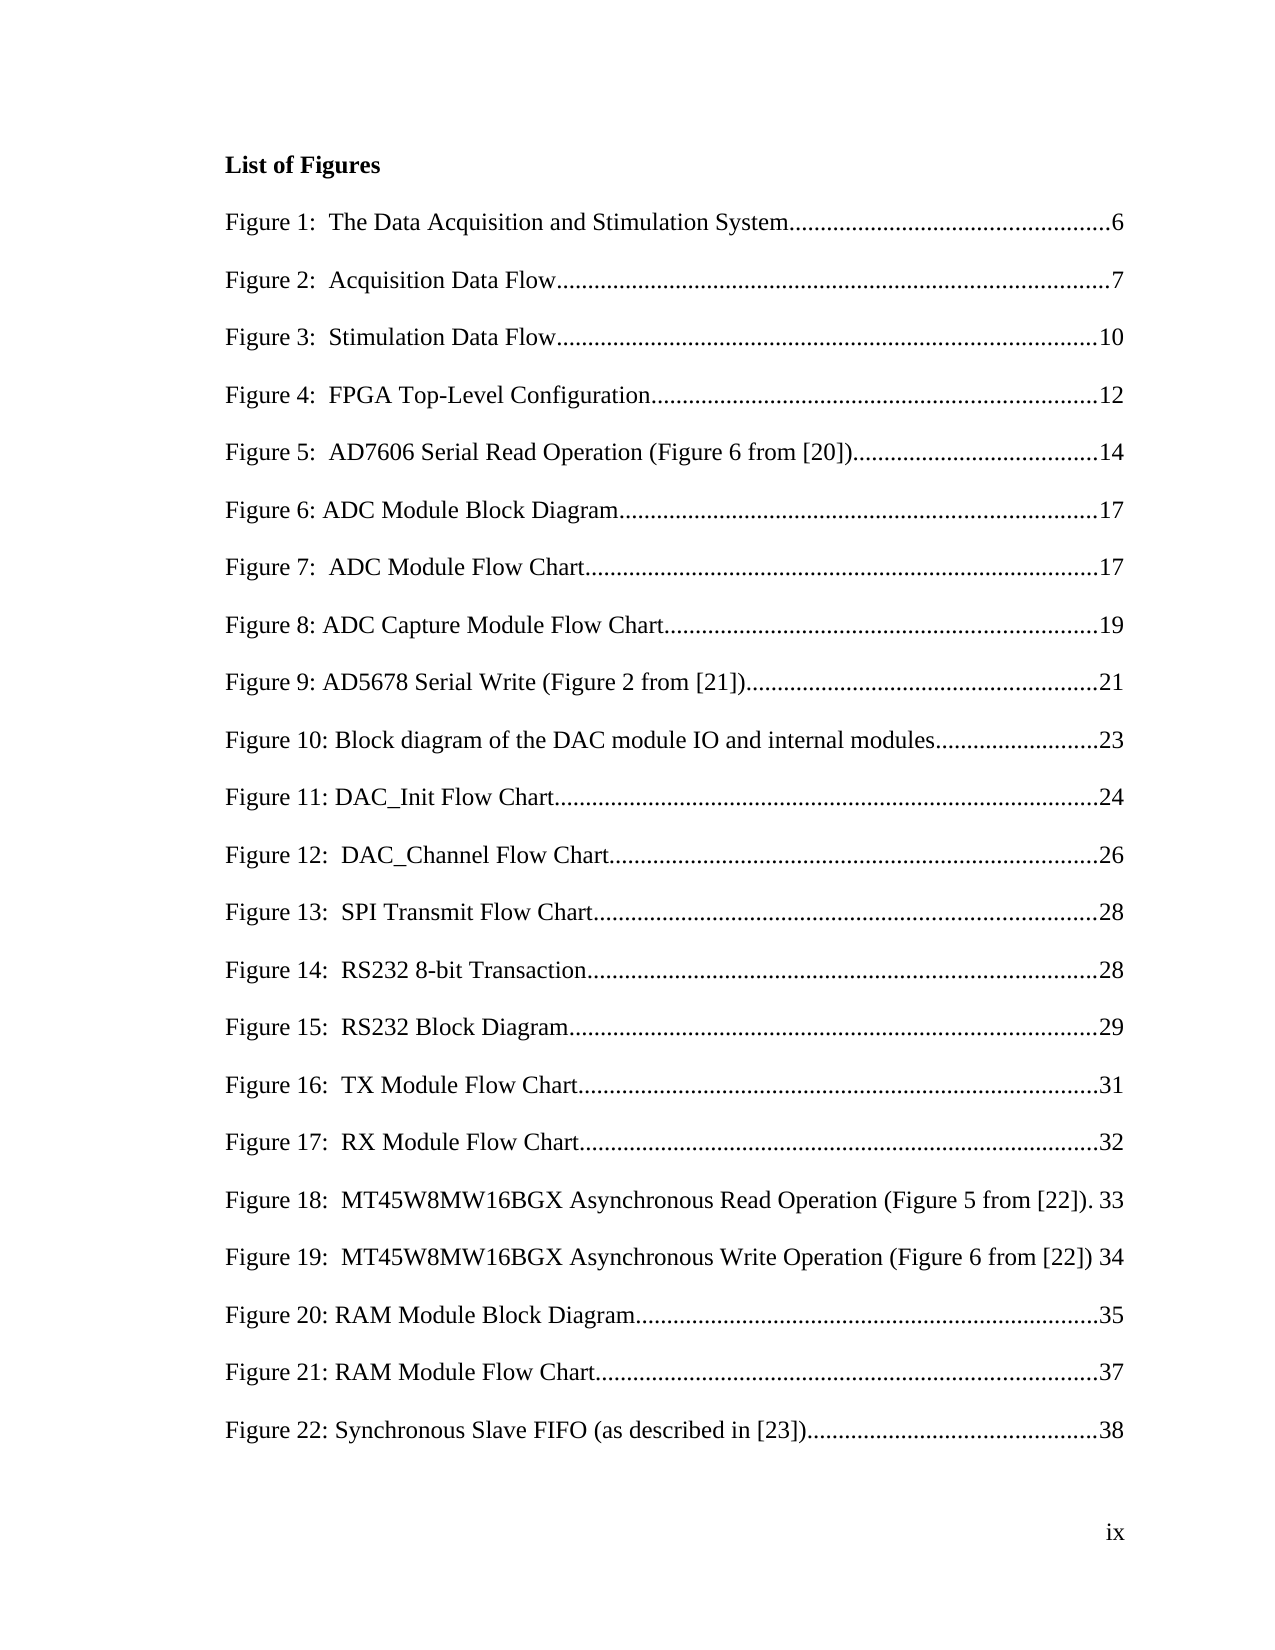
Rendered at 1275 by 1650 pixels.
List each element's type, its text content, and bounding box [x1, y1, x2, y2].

text List of Figures [225, 150, 1125, 179]
